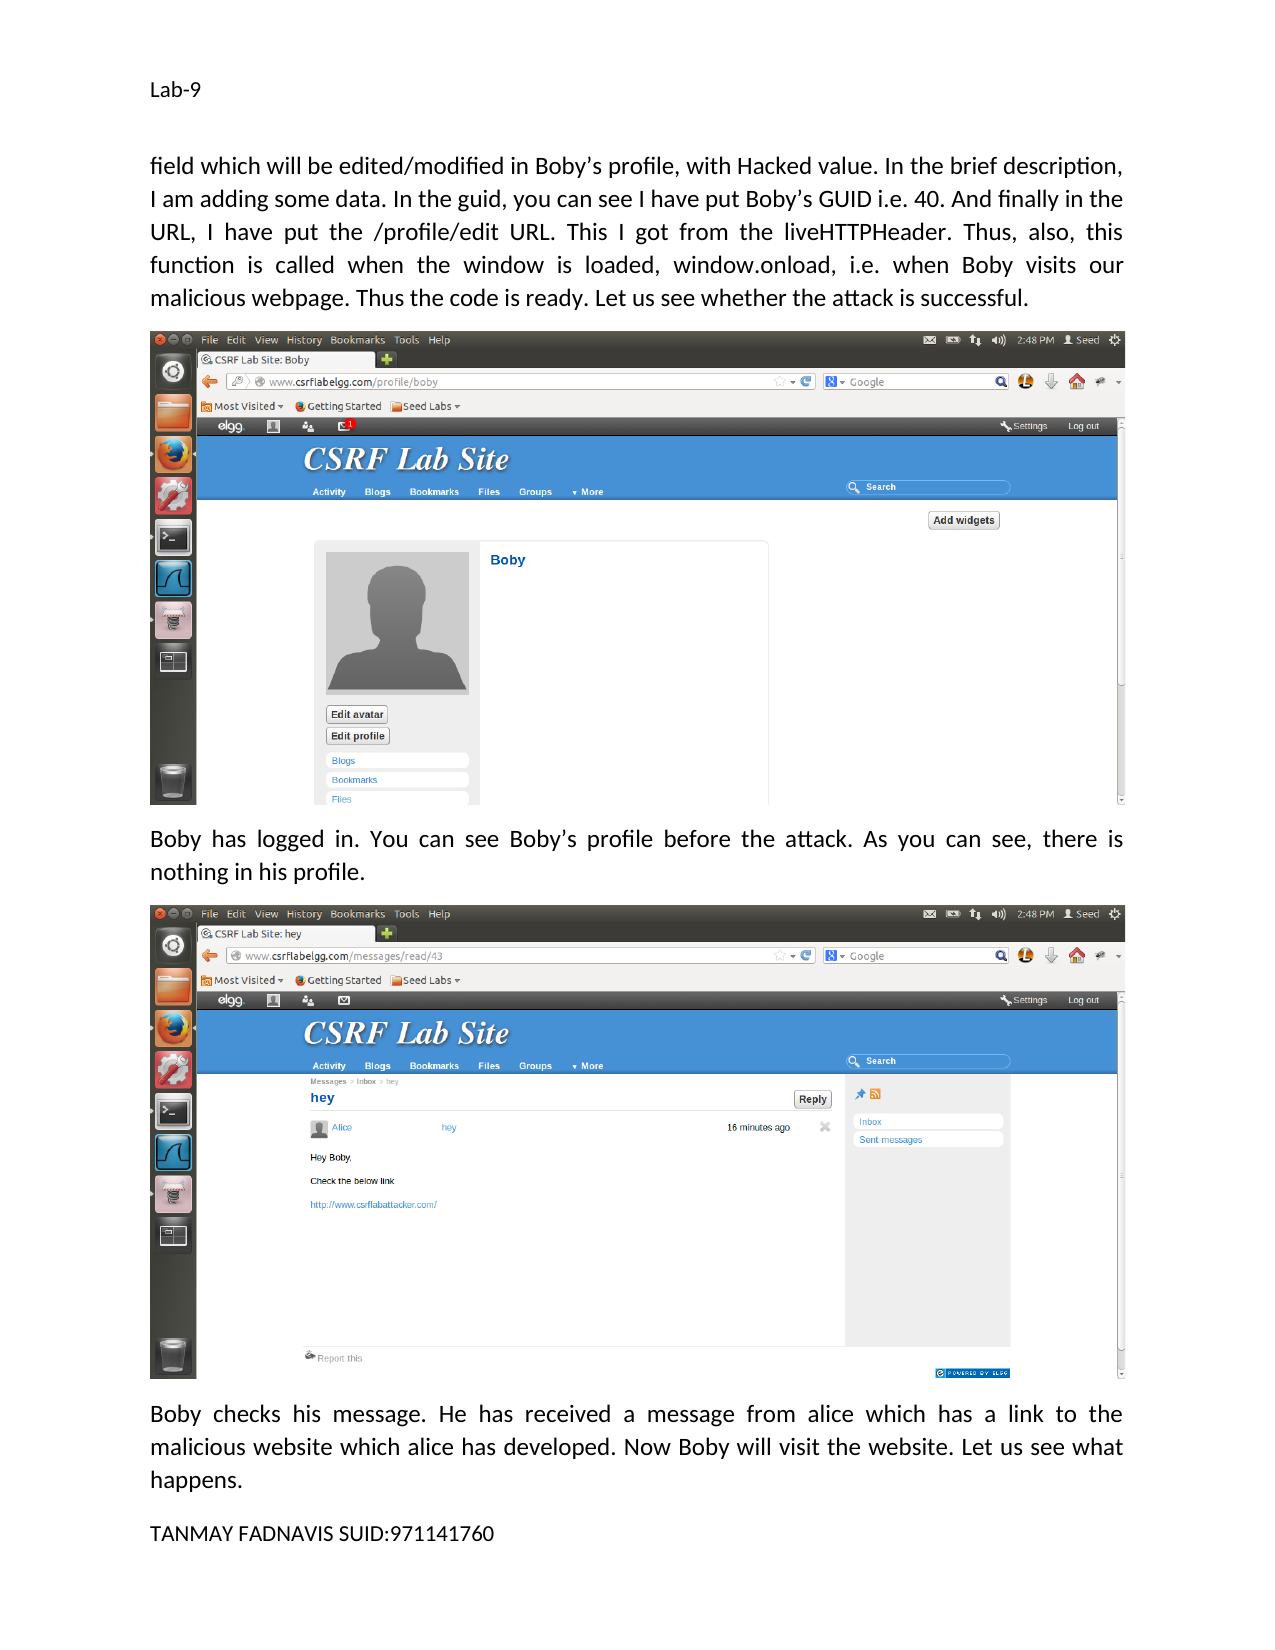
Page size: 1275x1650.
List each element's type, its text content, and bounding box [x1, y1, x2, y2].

text Boby checks his message. He has received a message from alice which has a link to the malicious website which alice has developed. Now Boby will visit the website. Let us see what happens. [150, 1398, 1125, 1494]
picture [150, 331, 1125, 805]
text Boby has logged in. You can see Boby’s profile before the attack. As you can see, there is nothing in his profile. [150, 823, 1125, 887]
picture [150, 905, 1125, 1379]
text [150, 150, 1125, 312]
